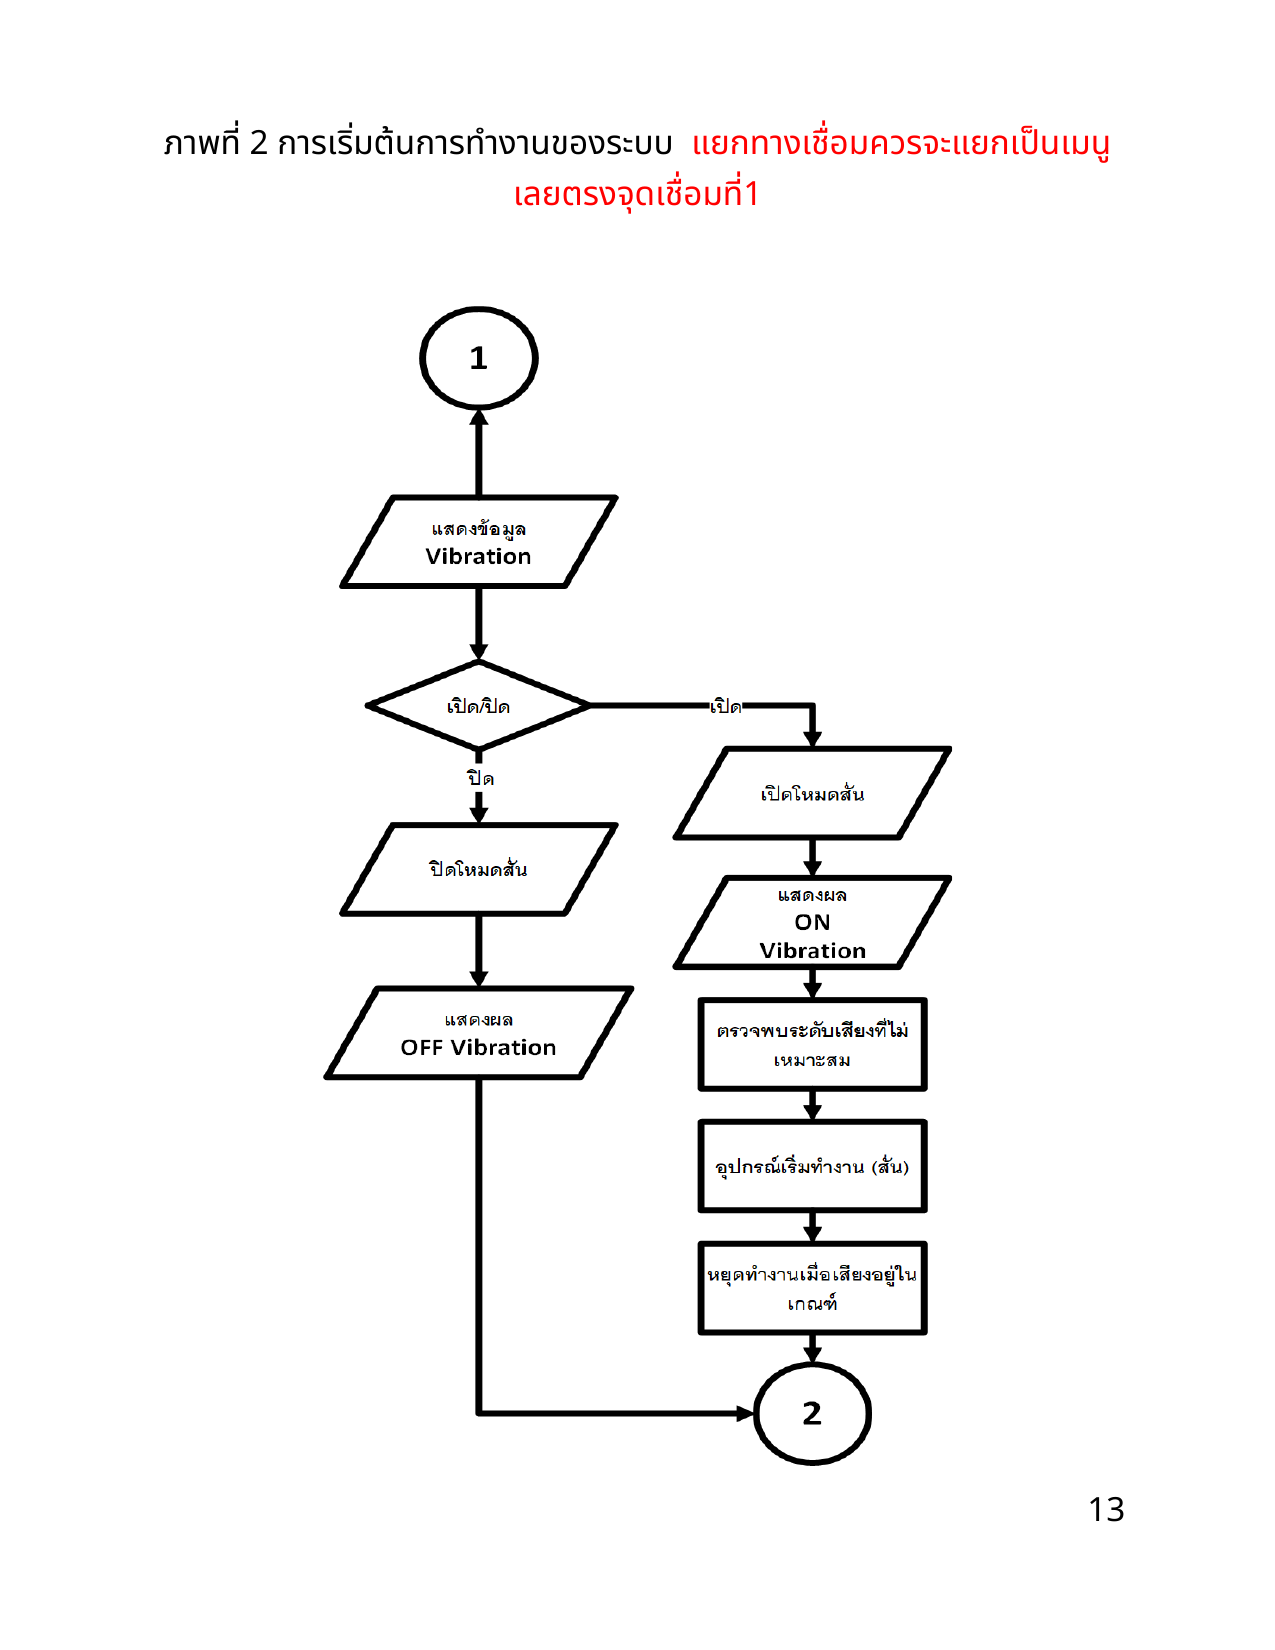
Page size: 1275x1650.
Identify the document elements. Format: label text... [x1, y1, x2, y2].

picture [322, 303, 953, 1468]
